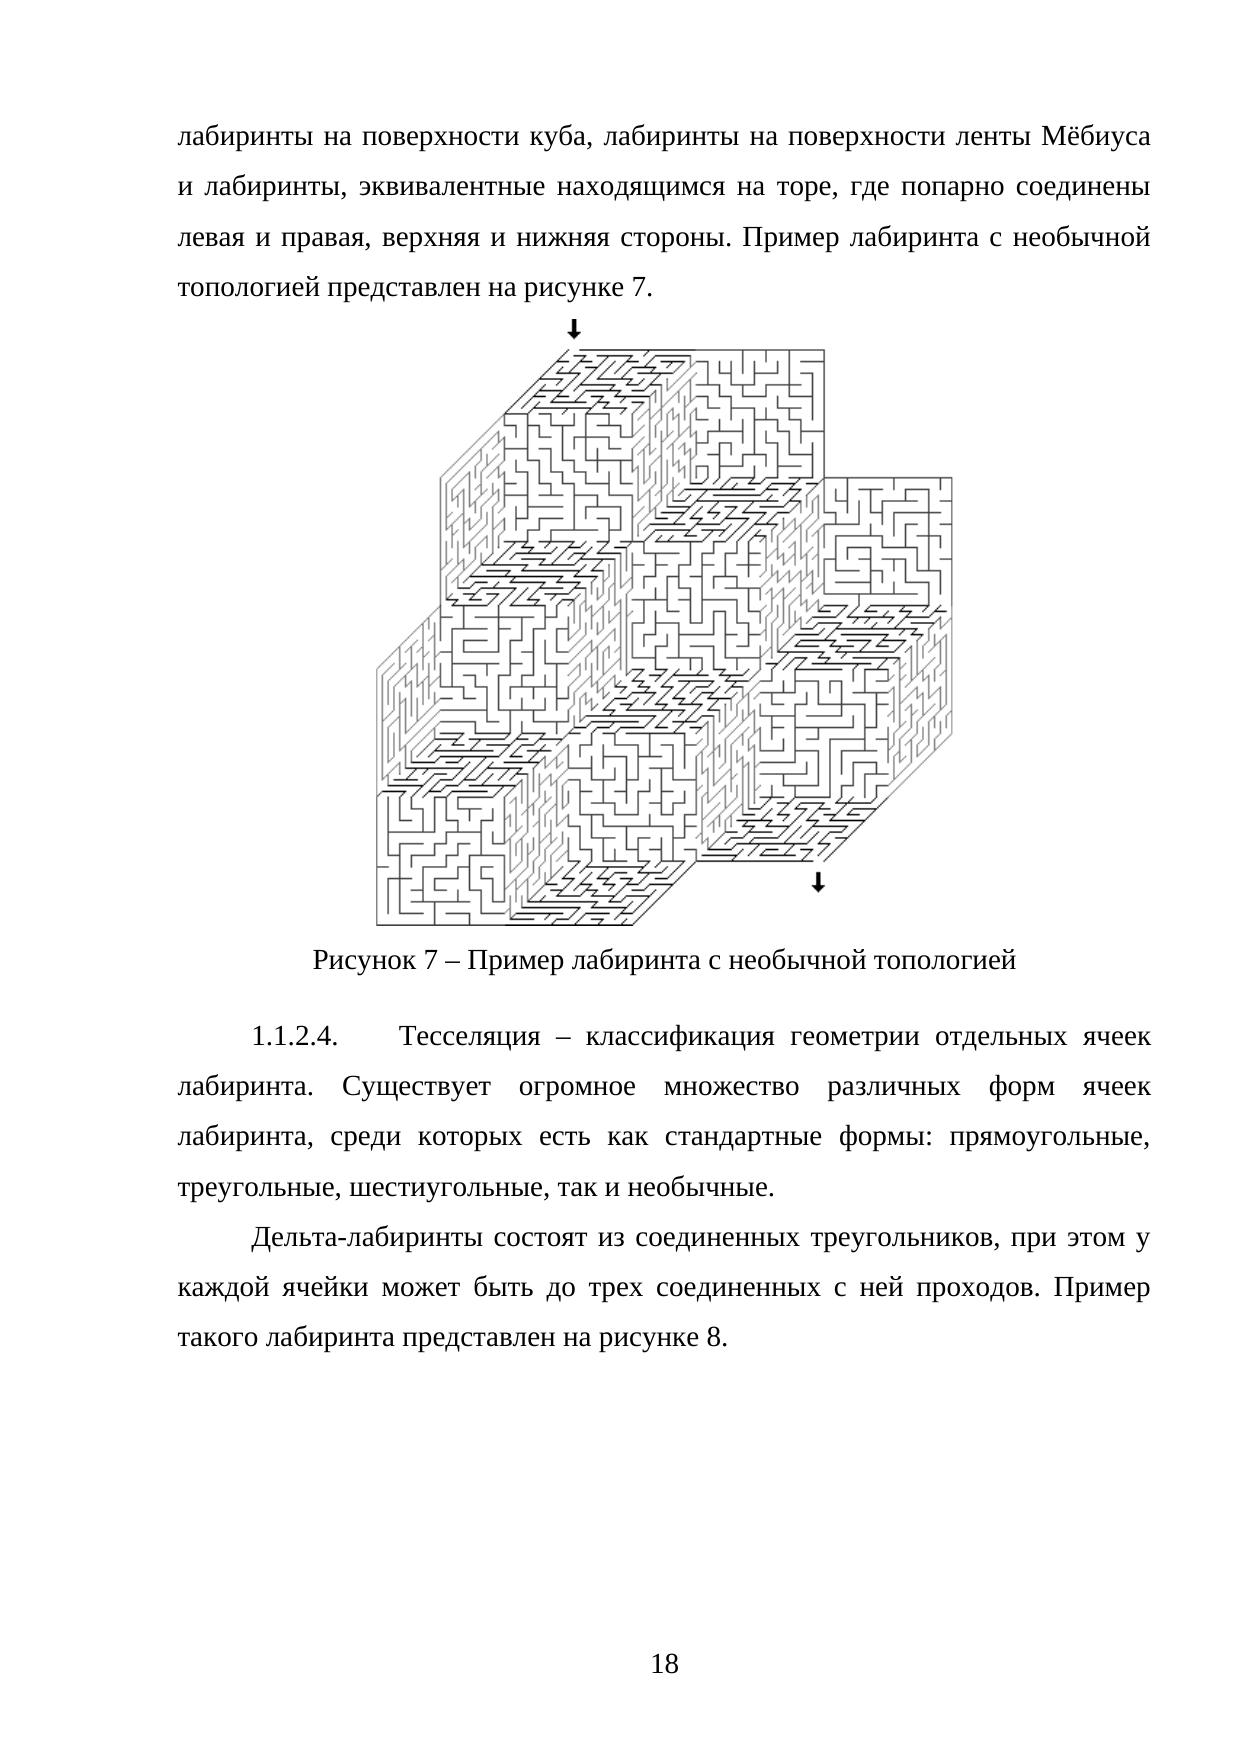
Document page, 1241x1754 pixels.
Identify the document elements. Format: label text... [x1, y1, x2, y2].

text Дельта-лабиринты состоят из соединенных треугольников, при этом у каждой ячейки может быть до трех соединенных с ней проходов. Пример такого лабиринта представлен на рисунке 8. [177, 1219, 1152, 1353]
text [177, 118, 1152, 303]
list Тесселяция – классификация геометрии отдельных ячеек лабиринта. Существует огромное множество различных форм ячеек лабиринта, среди которых есть как стандартные формы: прямоугольные, треугольные, шестиугольные, так и необычные. [177, 1018, 1152, 1202]
picture [376, 319, 953, 926]
